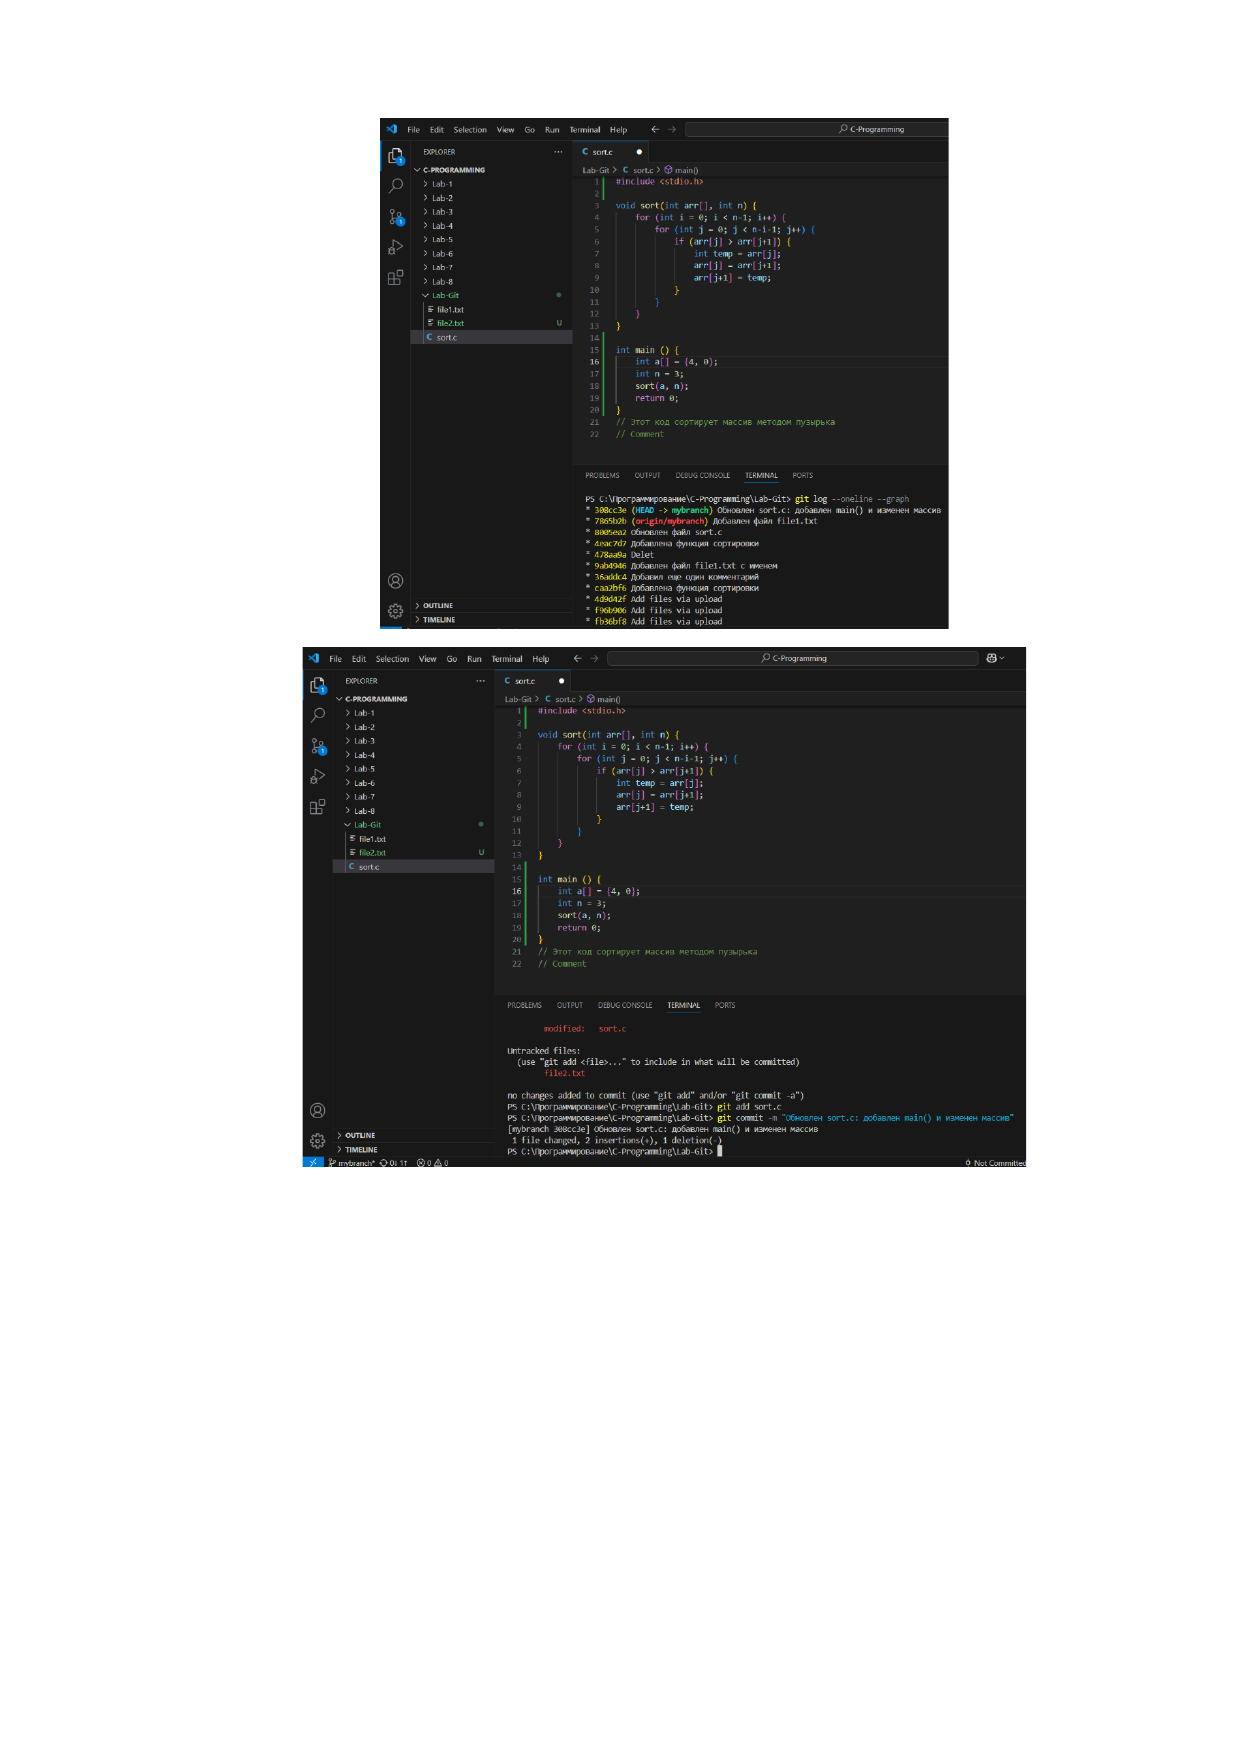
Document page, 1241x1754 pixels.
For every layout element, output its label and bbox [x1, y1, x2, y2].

picture [302, 647, 1027, 1167]
picture [380, 118, 949, 629]
